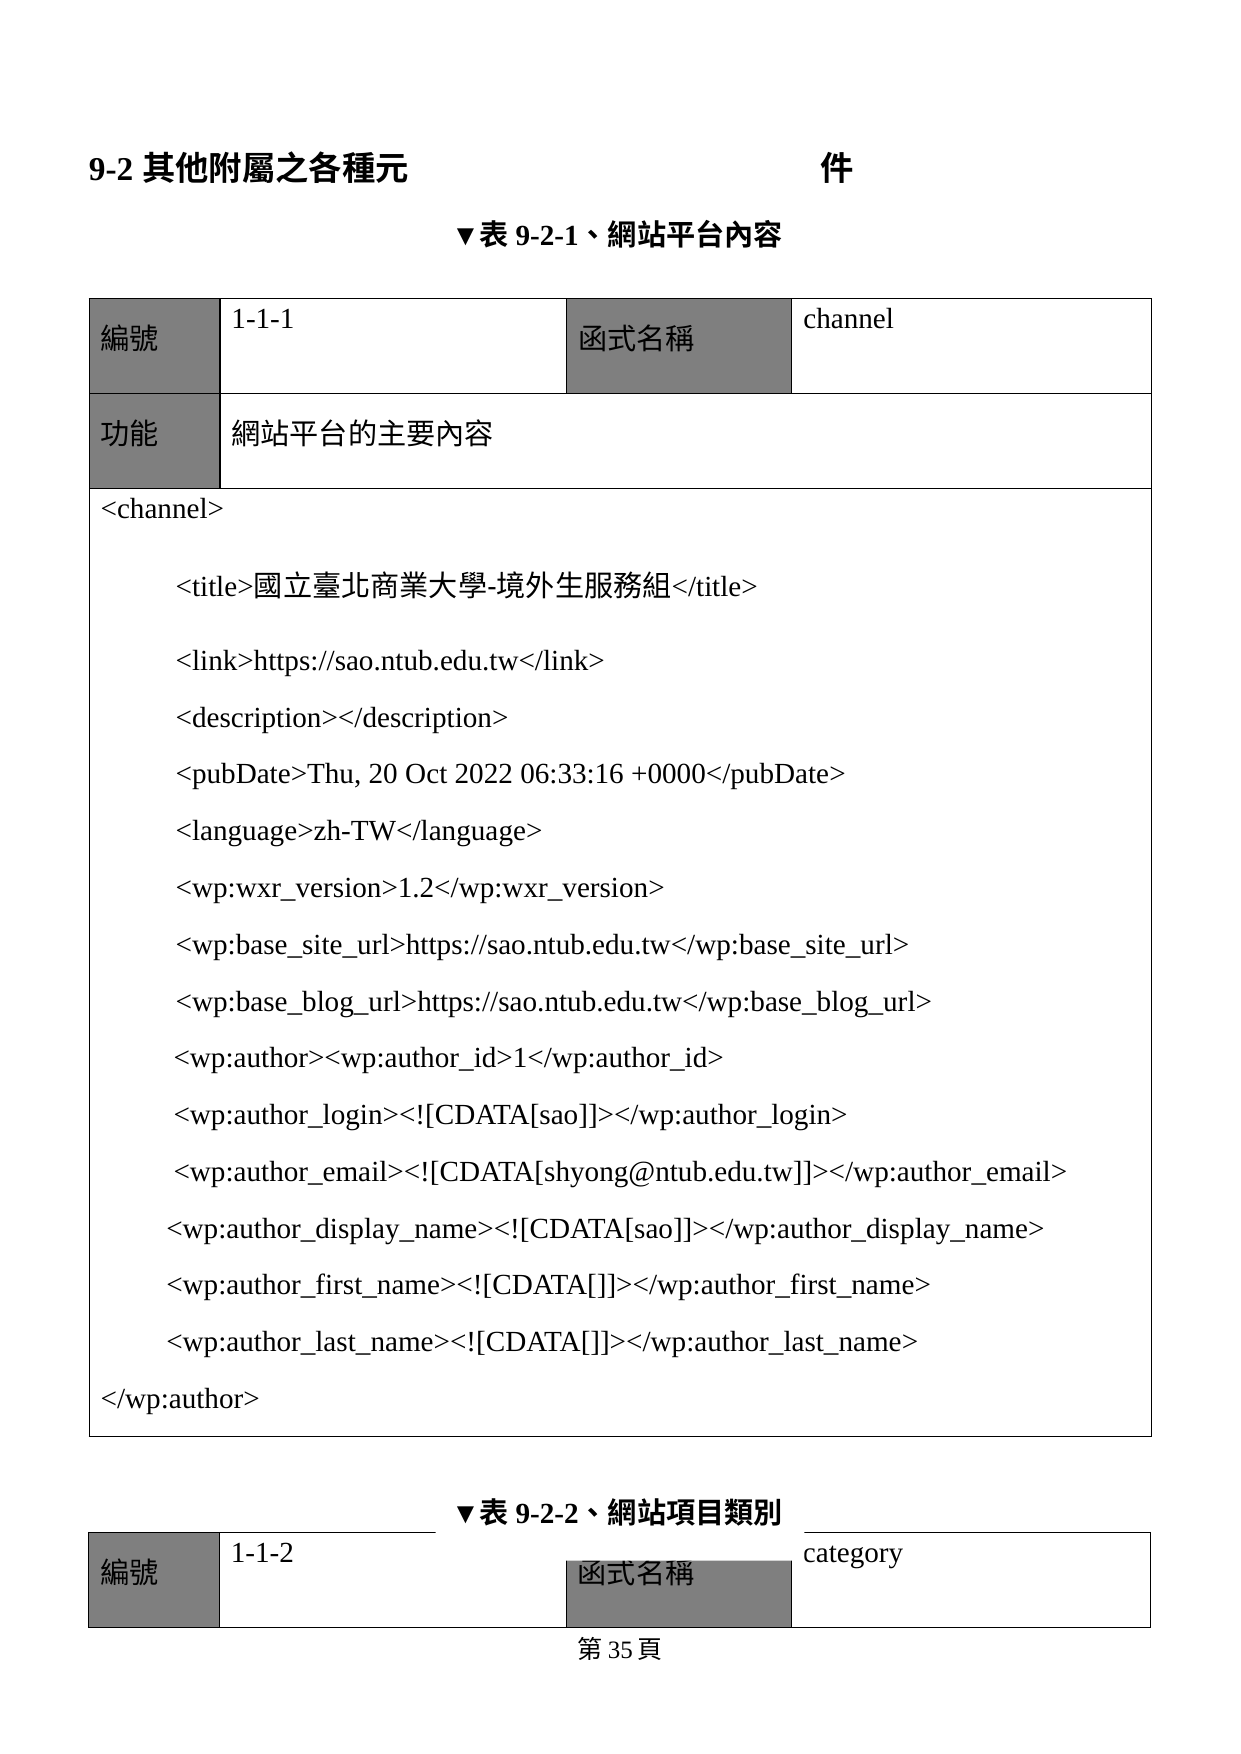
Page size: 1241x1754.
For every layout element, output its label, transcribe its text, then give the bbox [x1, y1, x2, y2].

table_header 函式名稱 [567, 1561, 791, 1627]
table_header 函式名稱 [567, 299, 791, 393]
table_header 1-1-2 [220, 1533, 566, 1627]
table_header category [792, 1533, 1150, 1627]
table_header channel [792, 299, 1151, 393]
table_header 編號 [90, 299, 219, 393]
text 9-2 其他附屬之各種元件 [89, 128, 1152, 203]
table_cell 功能 [90, 394, 219, 488]
table_cell 網站平台的主要內容 [221, 394, 1151, 488]
table_header 編號 [89, 1533, 219, 1627]
table_cell <channel> <title>國立臺北商業大學-境外生服務組</title> <link>https://sao.ntub.edu.tw</link> <description></description> <pubDate>Thu, 20 Oct 2022 06:33:16 +0000</pubDate> <language>zh-TW</language> <wp:wxr_version>1.2</wp:wxr_version> <wp:base_site_url>https://sao.ntub.edu.tw</wp:base_site_url> <wp:base_blog_url>https://sao.ntub.edu.tw</wp:base_blog_url> <wp:author><wp:author_id>1</wp:author_id> <wp:author_login><![CDATA[sao]]></wp:author_login> <wp:author_email><![CDATA[shyong@ntub.edu.tw]]></wp:author_email> <wp:author_display_name><![CDATA[sao]]></wp:author_display_name> <wp:author_first_name><![CDATA[]]></wp:author_first_name> <wp:author_last_name><![CDATA[]]></wp:author_last_name> </wp:author> [90, 489, 1151, 1436]
table_header 1-1-1 [221, 299, 566, 393]
